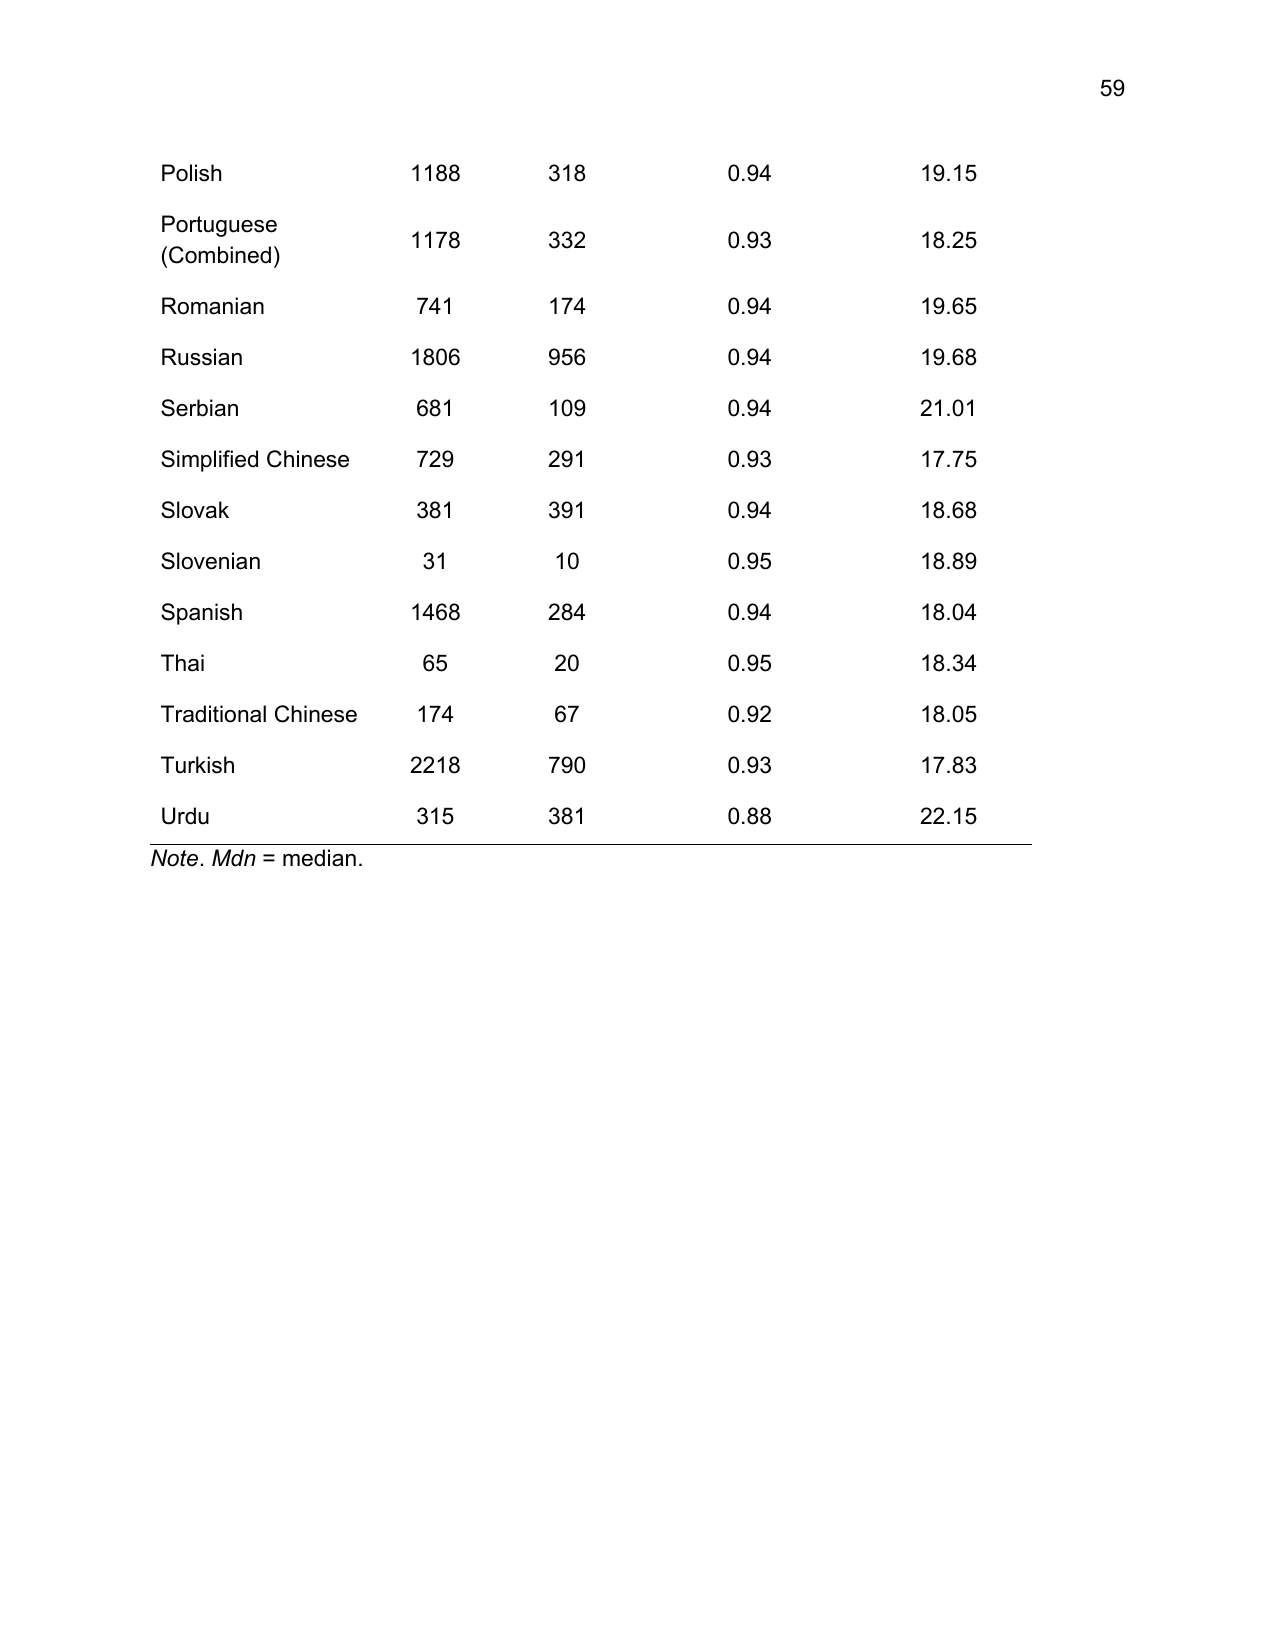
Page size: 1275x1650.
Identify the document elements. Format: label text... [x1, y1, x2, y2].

table_cell 18.04 [865, 589, 1032, 639]
table_cell 18.25 [865, 201, 1032, 282]
table_cell Spanish [150, 589, 371, 639]
text Note. Mdn = median. [150, 845, 1125, 871]
table_cell 1806 [371, 333, 499, 384]
table_cell 1178 [371, 201, 499, 282]
table_cell 0.94 [634, 589, 864, 639]
table_cell 681 [371, 384, 499, 435]
table_cell 0.88 [634, 793, 864, 844]
table_cell Simplified Chinese [150, 435, 371, 486]
table_cell 21.01 [865, 384, 1032, 435]
table_cell 0.94 [634, 384, 864, 435]
table_cell 391 [499, 486, 634, 537]
table_cell 65 [371, 640, 499, 691]
table_cell 10 [499, 538, 634, 588]
table_cell 0.93 [634, 435, 864, 486]
table_cell 0.93 [634, 742, 864, 793]
table_cell 18.68 [865, 486, 1032, 537]
table_cell 741 [371, 282, 499, 333]
table_cell 0.94 [634, 486, 864, 537]
table_cell 332 [499, 201, 634, 282]
table_cell 174 [371, 691, 499, 742]
table_cell 22.15 [865, 793, 1032, 844]
table_cell 19.65 [865, 282, 1032, 333]
table_cell 18.34 [865, 640, 1032, 691]
table_cell 1468 [371, 589, 499, 639]
table_cell 0.95 [634, 640, 864, 691]
table_cell 0.94 [634, 282, 864, 333]
table_cell 18.05 [865, 691, 1032, 742]
table_cell 67 [499, 691, 634, 742]
table_cell 2218 [371, 742, 499, 793]
table_cell 18.89 [865, 538, 1032, 588]
table_cell 0.92 [634, 691, 864, 742]
table_cell 0.95 [634, 538, 864, 588]
table_cell 291 [499, 435, 634, 486]
table_cell 1188 [371, 150, 499, 201]
table_cell Thai [150, 640, 371, 691]
table_cell 109 [499, 384, 634, 435]
table_cell Slovenian [150, 538, 371, 588]
table_cell 17.75 [865, 435, 1032, 486]
table_cell Romanian [150, 282, 371, 333]
table_cell Slovak [150, 486, 371, 537]
table_cell 315 [371, 793, 499, 844]
table_cell Urdu [150, 793, 371, 844]
table_cell Portuguese (Combined) [150, 201, 371, 282]
table_cell 790 [499, 742, 634, 793]
table_cell 19.15 [865, 150, 1032, 201]
table_cell 381 [371, 486, 499, 537]
table_cell 20 [499, 640, 634, 691]
table_cell 284 [499, 589, 634, 639]
table_cell 174 [499, 282, 634, 333]
table_cell 318 [499, 150, 634, 201]
table_cell 19.68 [865, 333, 1032, 384]
table_cell 31 [371, 538, 499, 588]
table_cell 0.93 [634, 201, 864, 282]
table_cell 0.94 [634, 333, 864, 384]
table_cell Turkish [150, 742, 371, 793]
table_cell 17.83 [865, 742, 1032, 793]
table_cell Russian [150, 333, 371, 384]
table_cell Traditional Chinese [150, 691, 371, 742]
table_cell Polish [150, 150, 371, 201]
table_cell Serbian [150, 384, 371, 435]
table_cell 956 [499, 333, 634, 384]
table_cell 381 [499, 793, 634, 844]
table_cell 0.94 [634, 150, 864, 201]
table_cell 729 [371, 435, 499, 486]
